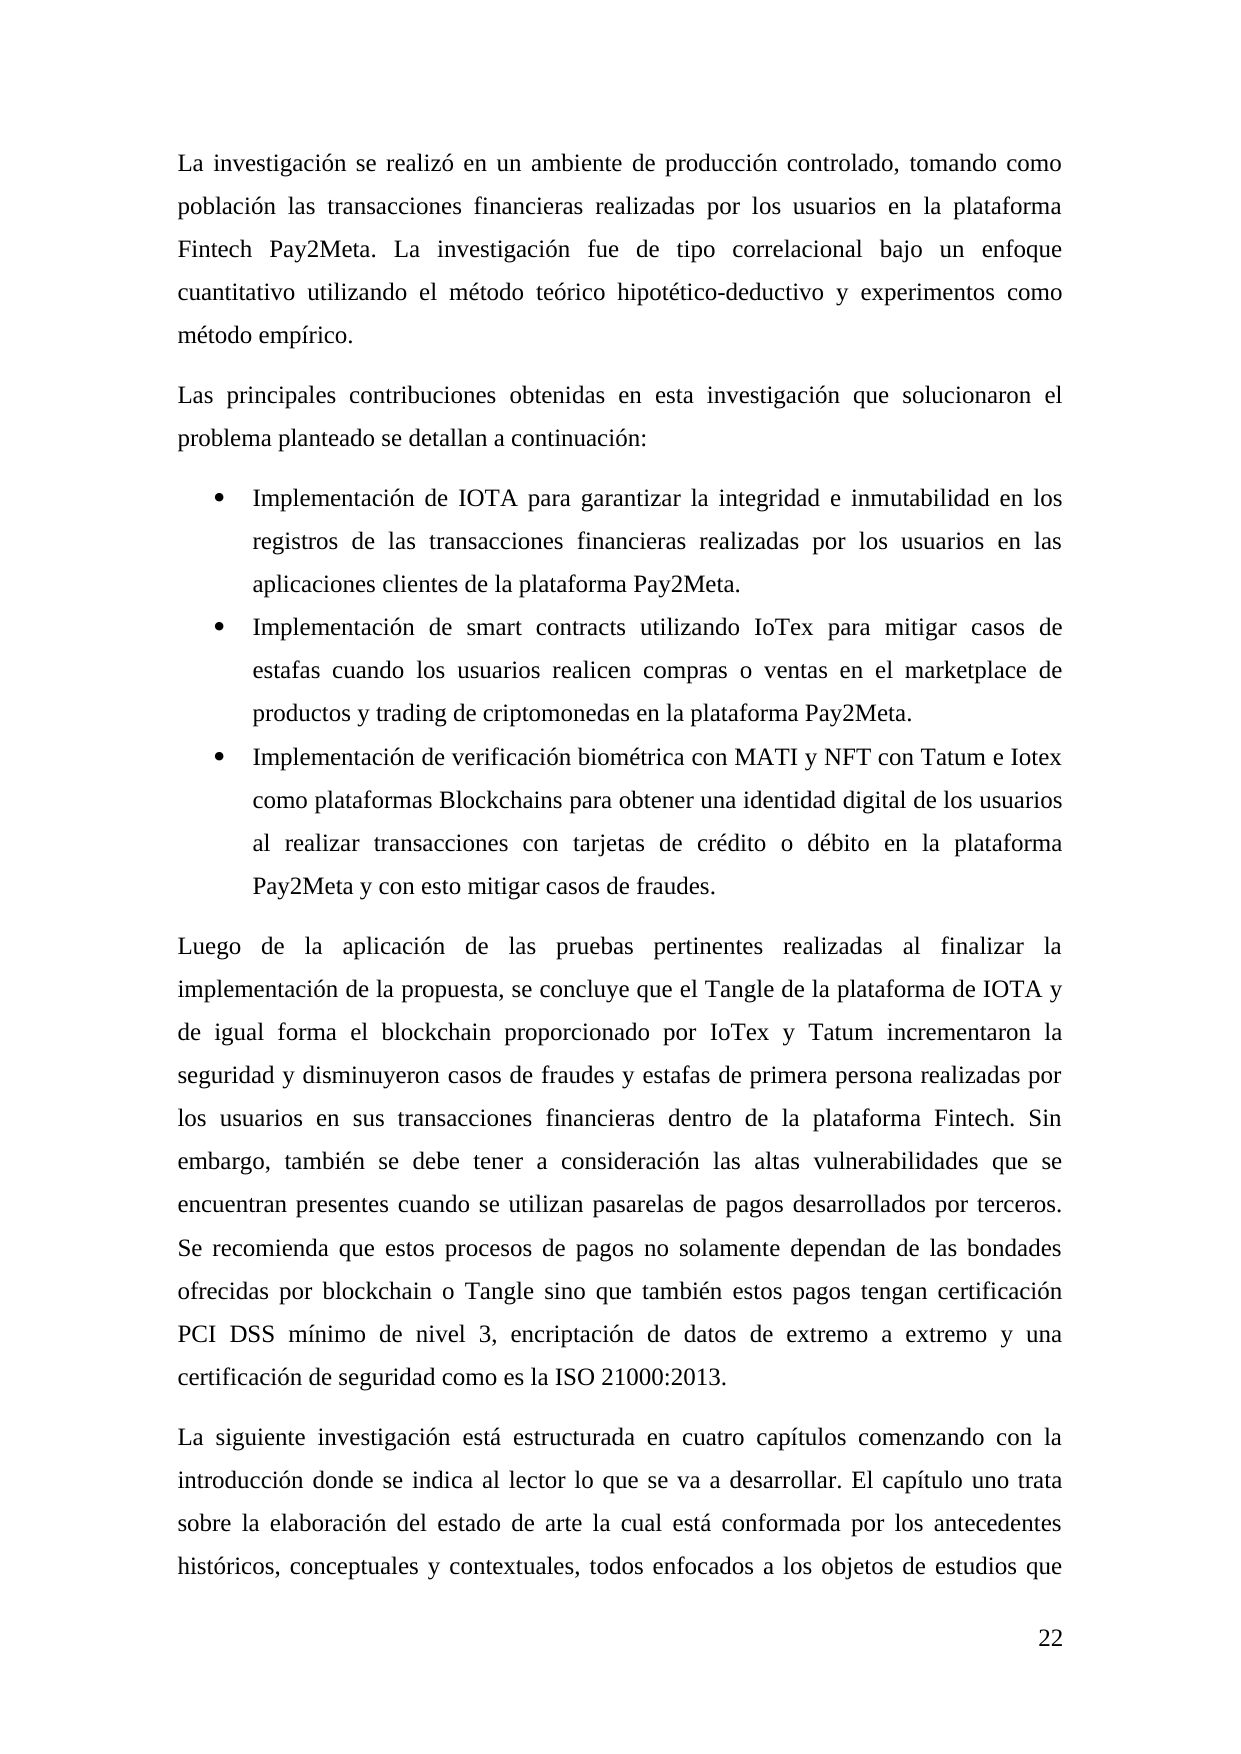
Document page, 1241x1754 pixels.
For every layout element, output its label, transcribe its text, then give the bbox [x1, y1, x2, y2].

text Las principales contribuciones obtenidas en esta investigación que solucionaron el problema planteado se detallan a continuación: [177, 380, 1063, 452]
text Luego de la aplicación de las pruebas pertinentes realizadas al finalizar la implementación de la propuesta, se concluye que el Tangle de la plataforma de IOTA y de igual forma el blockchain proporcionado por IoTex y Tatum incrementaron la seguridad y disminuyeron casos de fraudes y estafas de primera persona realizadas por los usuarios en sus transacciones financieras dentro de la plataforma Fintech. Sin embargo, también se debe tener a consideración las altas vulnerabilidades que se encuentran presentes cuando se utilizan pasarelas de pagos desarrollados por terceros. Se recomienda que estos procesos de pagos no solamente dependan de las bondades ofrecidas por blockchain o Tangle sino que también estos pagos tengan certificación PCI DSS mínimo de nivel 3, encriptación de datos de extremo a extremo y una certificación de seguridad como es la ISO 21000:2013. [177, 931, 1063, 1391]
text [177, 1422, 1063, 1580]
text La investigación se realizó en un ambiente de producción controlado, tomando como población las transacciones financieras realizadas por los usuarios en la plataforma Fintech Pay2Meta. La investigación fue de tipo correlacional bajo un enfoque cuantitativo utilizando el método teórico hipotético-deductivo y experimentos como método empírico. [177, 148, 1063, 349]
list Implementación de verificación biométrica con MATI y NFT con Tatum e Iotex como plataformas Blockchains para obtener una identidad digital de los usuarios al realizar transacciones con tarjetas de crédito o débito en la plataforma Pay2Meta y con esto mitigar casos de fraudes. [215, 742, 1063, 900]
list Implementación de IOTA para garantizar la integridad e inmutabilidad en los registros de las transacciones financieras realizadas por los usuarios en las aplicaciones clientes de la plataforma Pay2Meta. [215, 483, 1063, 598]
list Implementación de smart contracts utilizando IoTex para mitigar casos de estafas cuando los usuarios realicen compras o ventas en el marketplace de productos y trading de criptomonedas en la plataforma Pay2Meta. [215, 612, 1063, 727]
